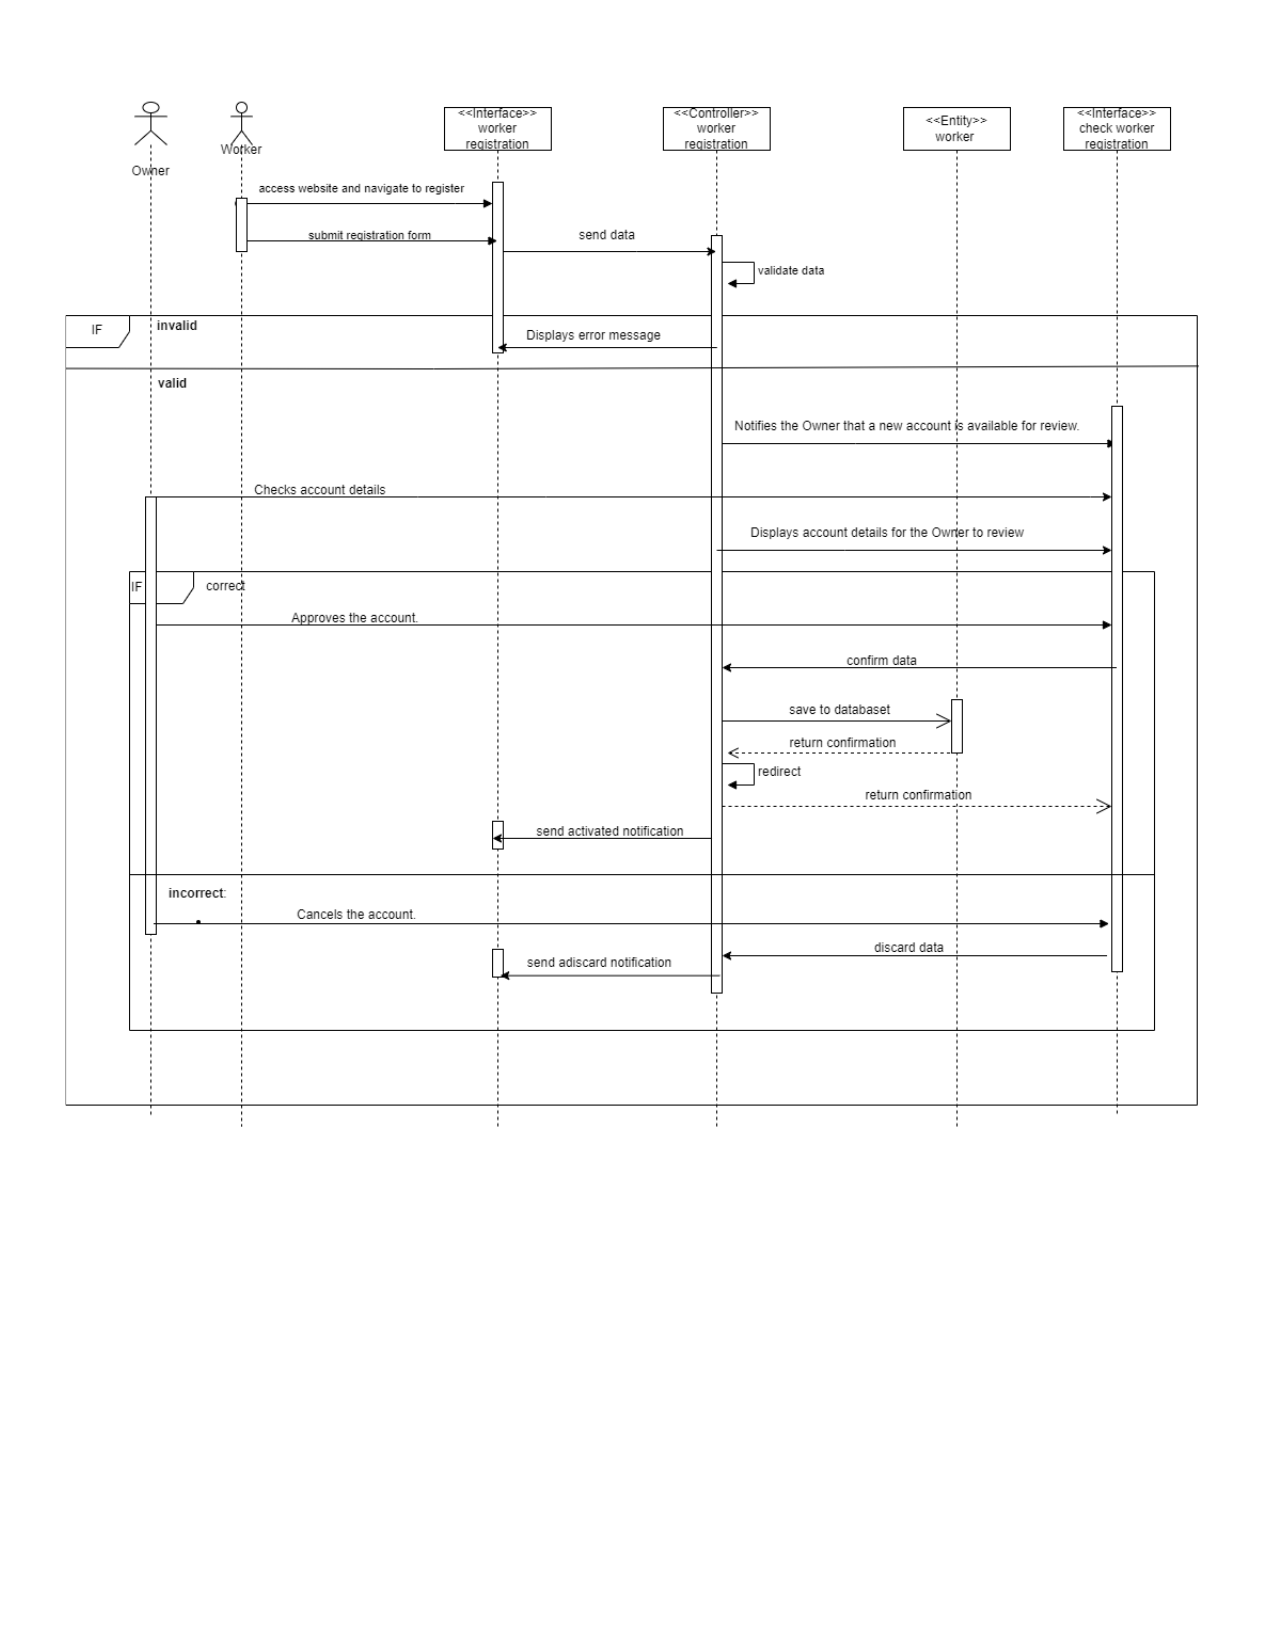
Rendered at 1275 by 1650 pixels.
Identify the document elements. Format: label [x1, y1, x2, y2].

picture [65, 0, 1200, 1127]
